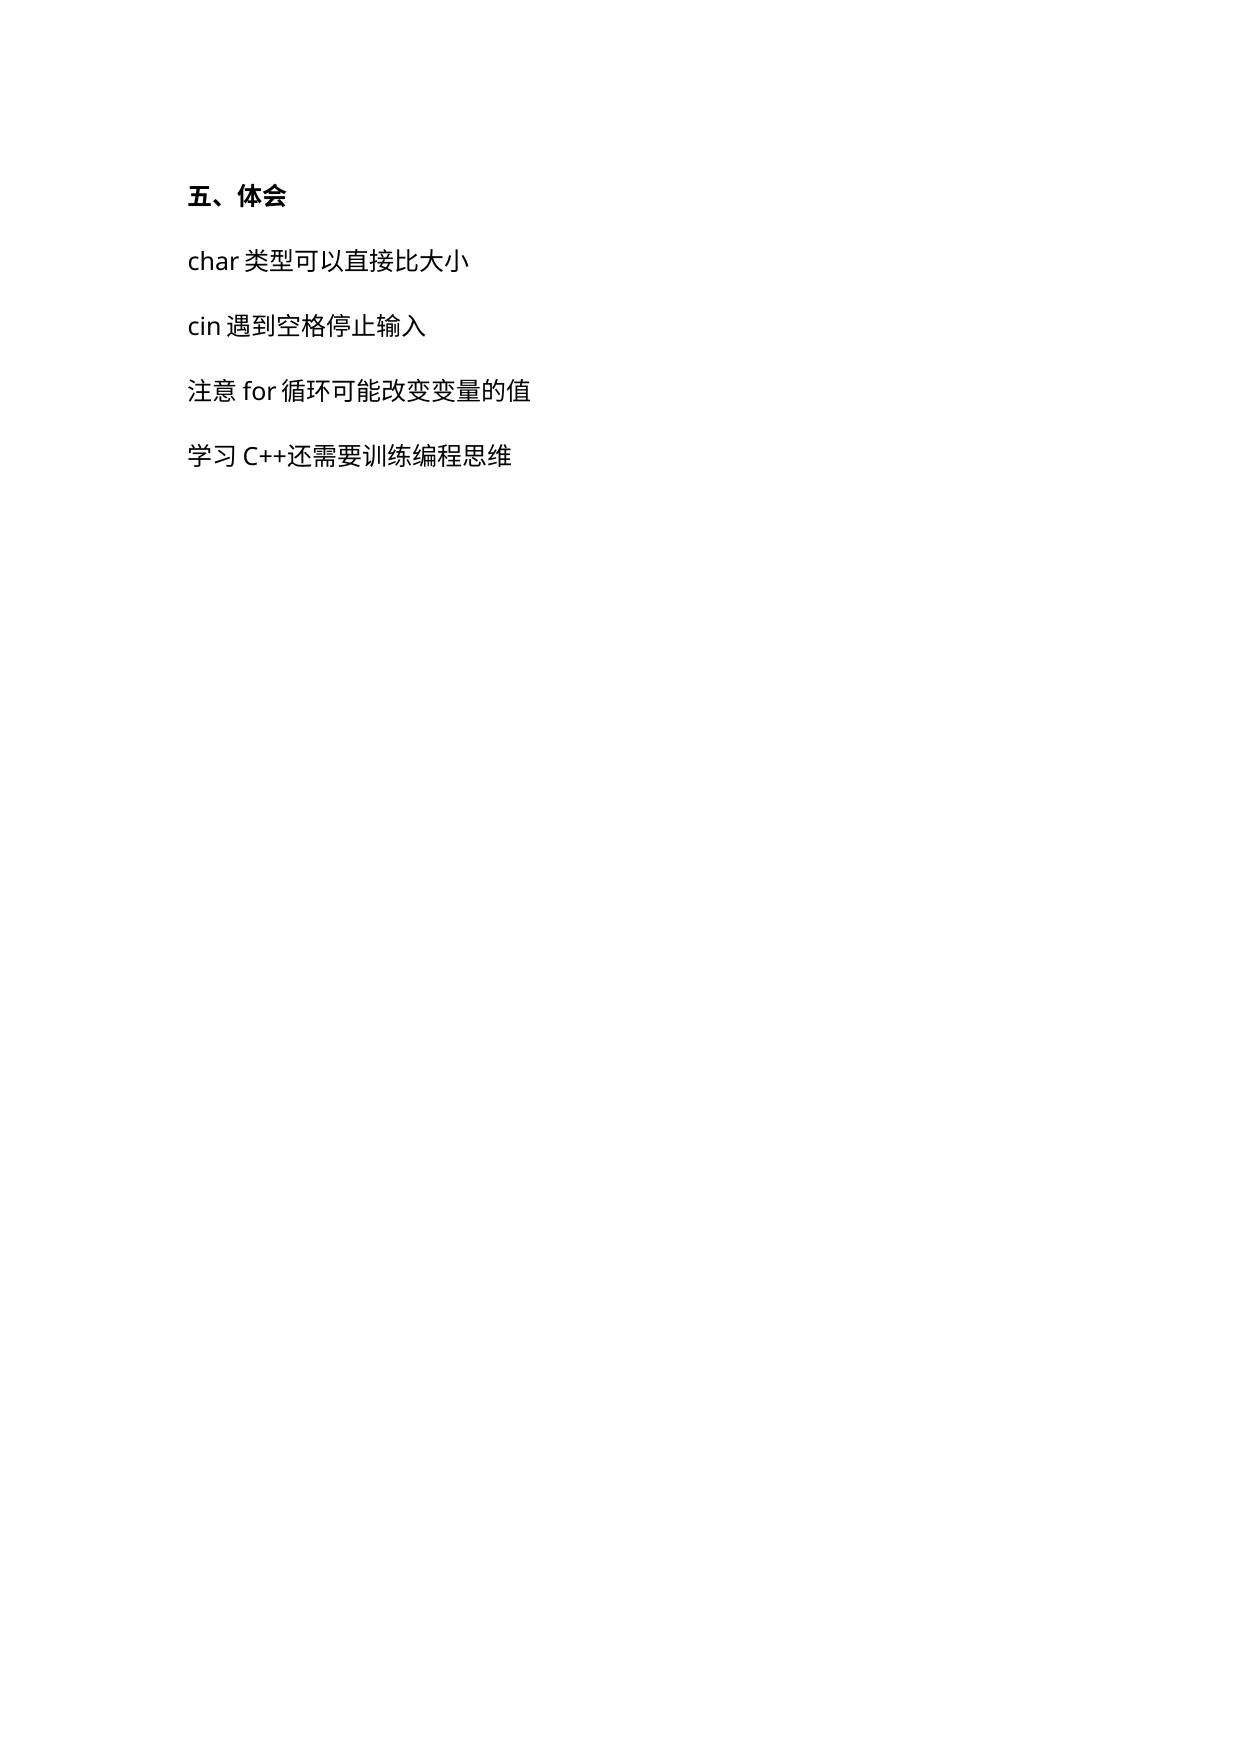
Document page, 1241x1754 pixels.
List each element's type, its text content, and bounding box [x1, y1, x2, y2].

text 学习C++还需要训练编程思维 [187, 422, 1053, 487]
text cin遇到空格停止输入 [187, 292, 1053, 357]
text 注意for循环可能改变变量的值 [187, 357, 1053, 422]
text 五、体会 [187, 162, 1053, 227]
text char类型可以直接比大小 [187, 227, 1053, 292]
